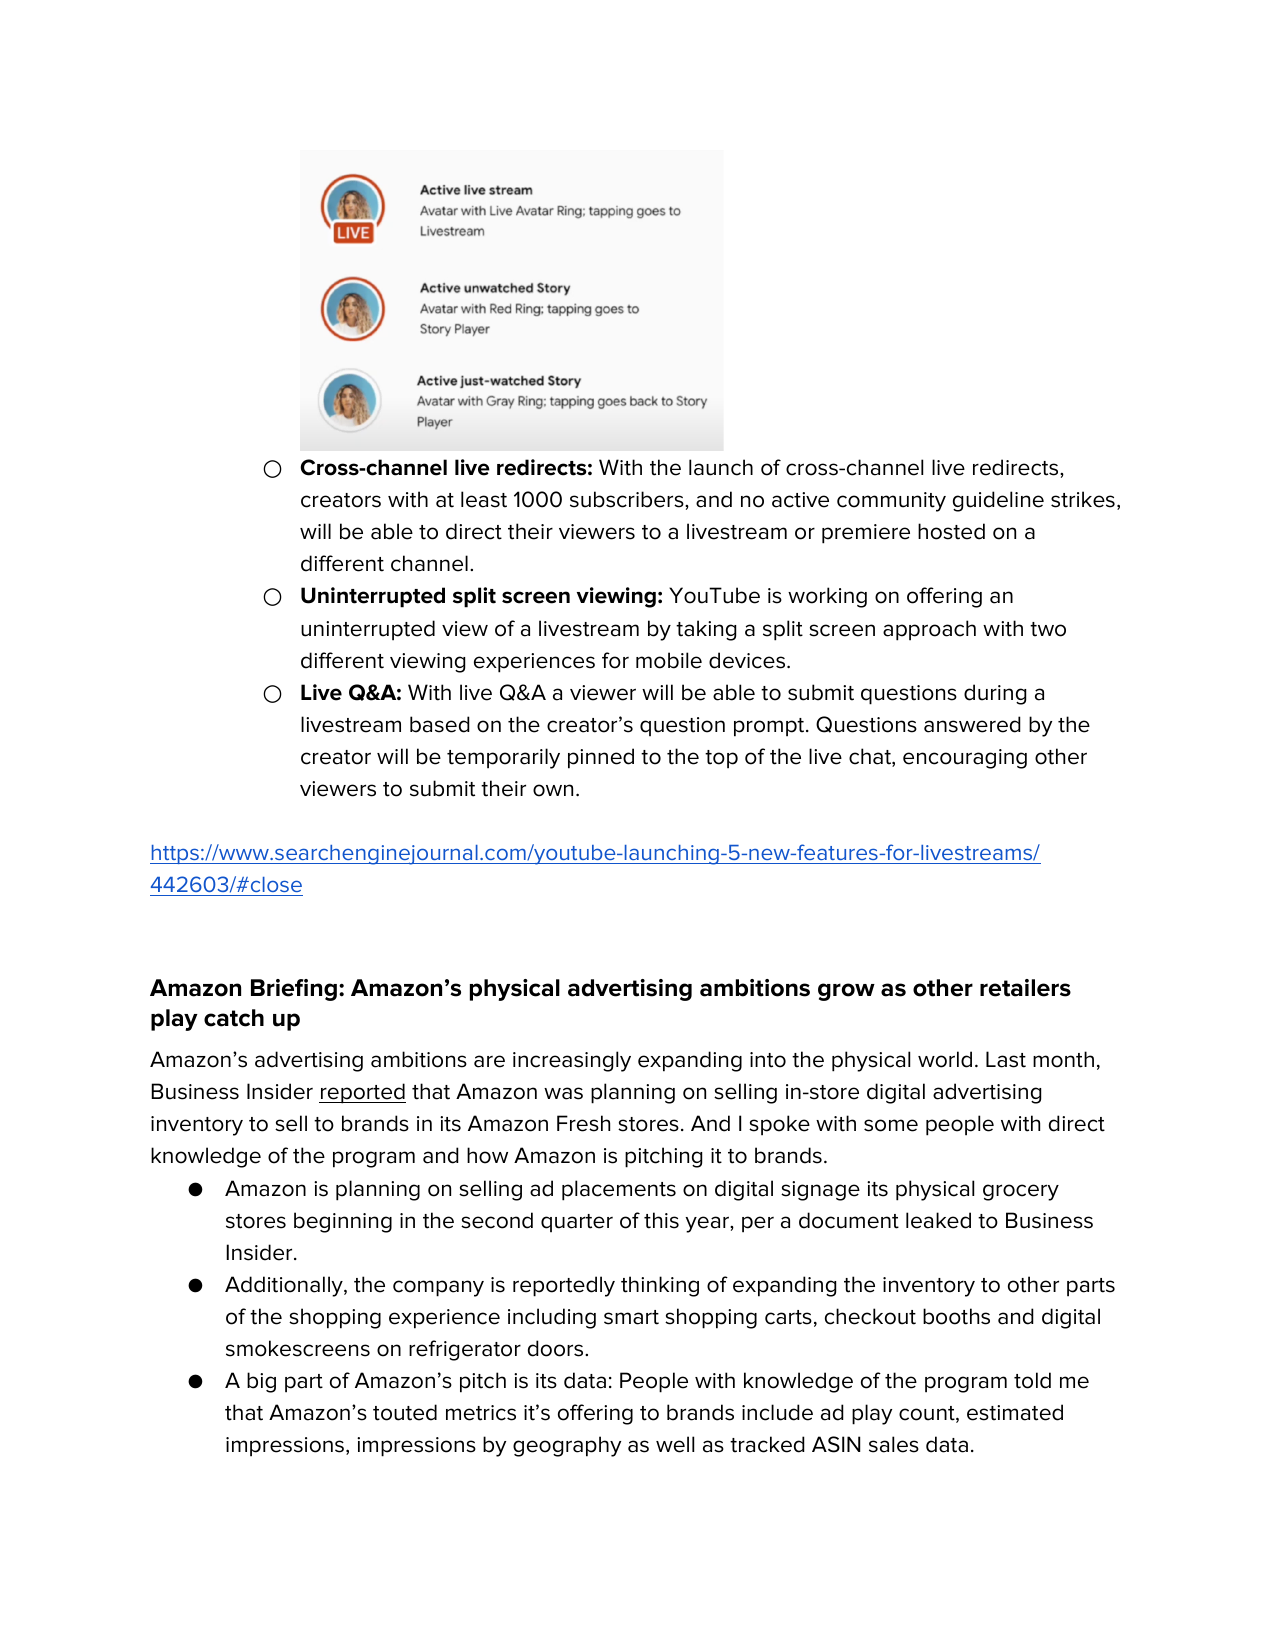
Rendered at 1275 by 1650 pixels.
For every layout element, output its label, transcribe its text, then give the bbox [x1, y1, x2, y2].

text Amazon’s advertising ambitions are increasingly expanding into the physical world. Last month, Business Insider reported that Amazon was planning on selling in-store digital advertising inventory to sell to brands in its Amazon Fresh stores. And I spoke with some people with direct knowledge of the program and how Amazon is pitching it to brands. [150, 1047, 1125, 1171]
list Cross-channel live redirects: With the launch of cross-channel live redirects, creators with at least 1000 subscribers, and no active community guideline strikes, will be able to direct their viewers to a livestream or premiere hosted on a different channel. [262, 454, 1125, 579]
subtitle Amazon Briefing: Amazon’s physical advertising ambitions grow as other retailers play catch up [150, 973, 1125, 1034]
list Live Q&A: With live Q&A a viewer will be able to submit questions during a livestream based on the creator’s question prompt. Questions answered by the creator will be temporarily pinned to the top of the live chat, encouraging other viewers to submit their own. [262, 679, 1125, 803]
list Additionally, the company is reportedly thinking of expanding the inventory to other parts of the shopping experience including smart shopping carts, checkout booths and digital smokescreens on refrigerator doors. [187, 1271, 1125, 1363]
list Amazon is planning on selling ad placements on digital signage its physical grocery stores beginning in the second quarter of this year, per a document leaked to Business Insider. [187, 1175, 1125, 1267]
list A big part of Amazon’s pitch is its data: People with knowledge of the program told me that Amazon’s touted metrics it’s offering to brands include ad play count, estimated impressions, impressions by geography as well as tracked ASIN sales data. [187, 1367, 1125, 1459]
list Uninterrupted split screen viewing: YouTube is working on offering an uninterrupted view of a livestream by taking a split screen approach with two different viewing experiences for mobile devices. [262, 583, 1125, 675]
text https://www.searchenginejournal.com/youtube-launching-5-new-features-for-livestreams/442603/#close [150, 839, 1125, 899]
picture [300, 150, 724, 451]
